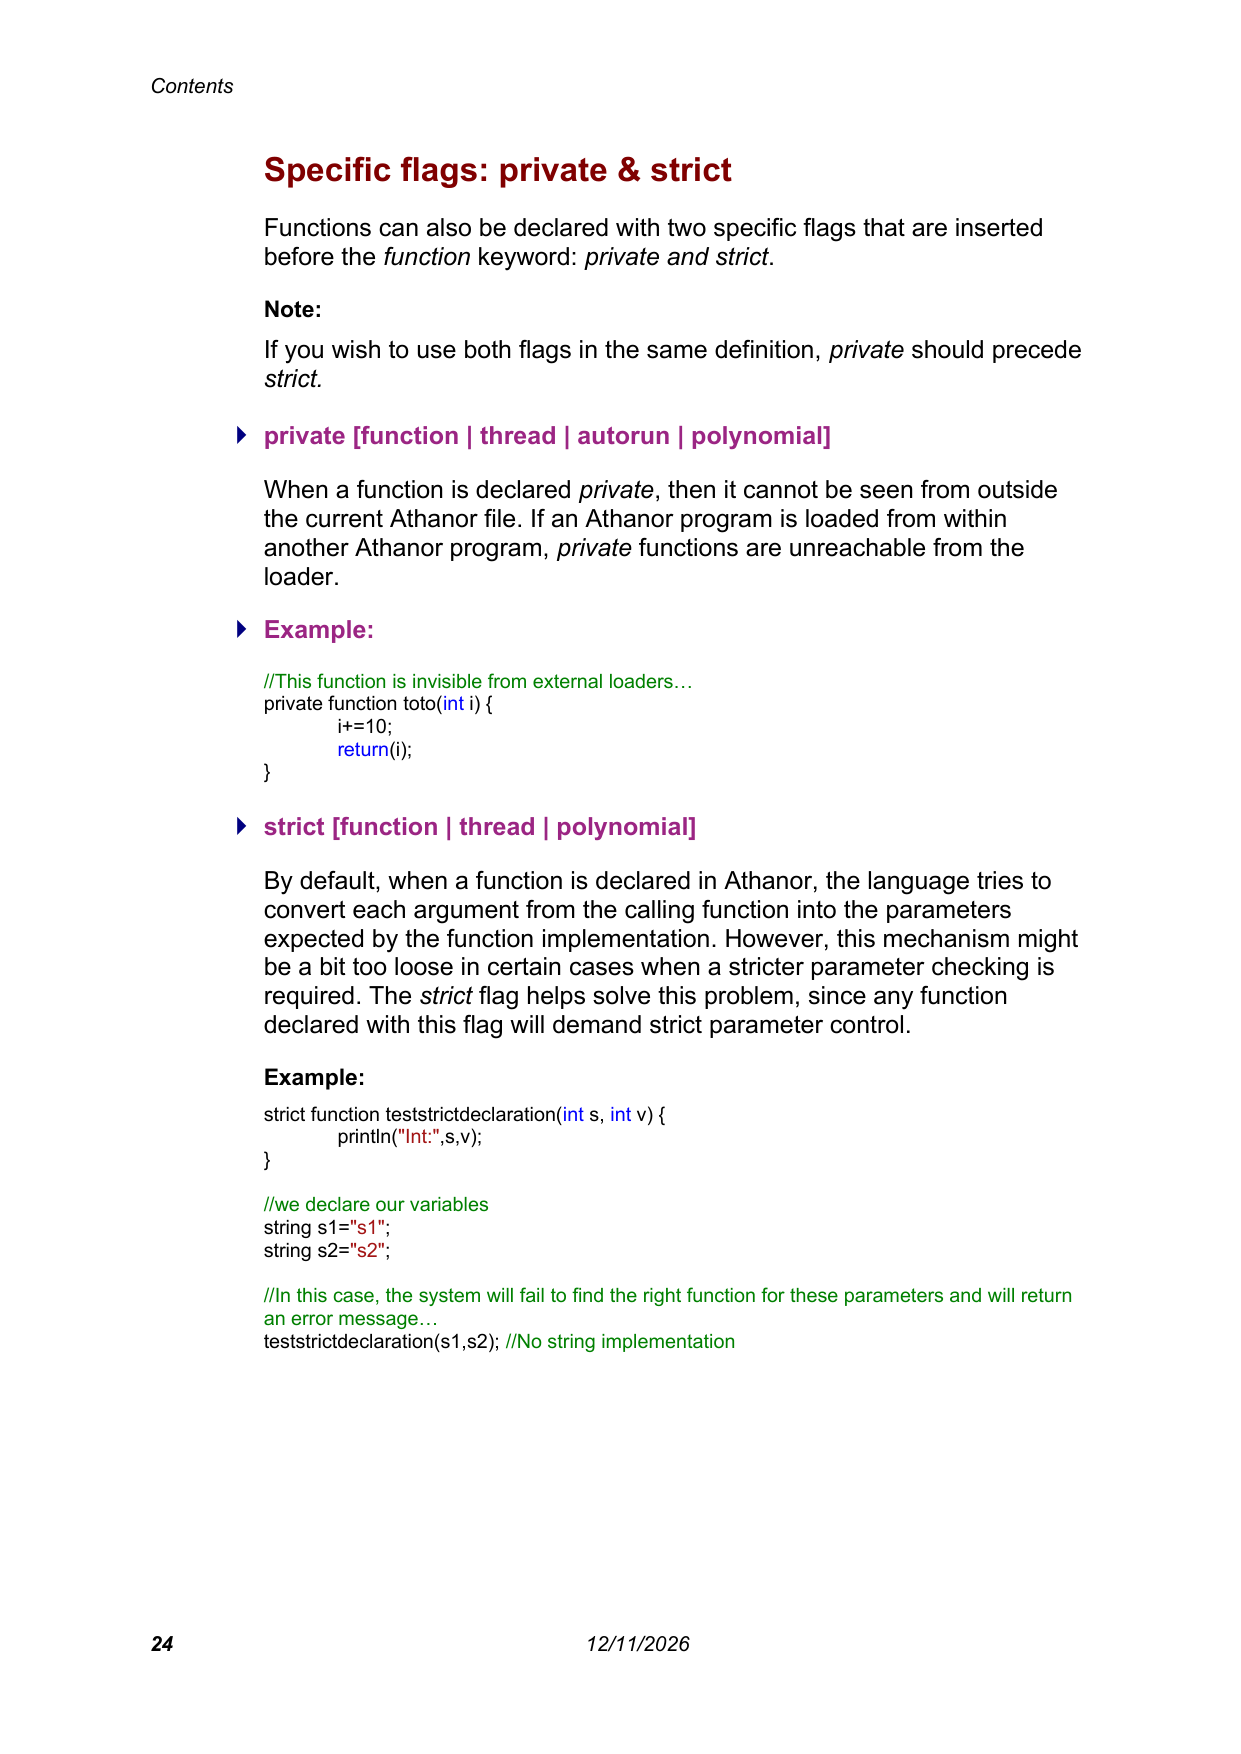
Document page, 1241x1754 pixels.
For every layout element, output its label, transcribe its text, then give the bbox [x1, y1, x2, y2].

text //This function is invisible from external loaders… [263, 669, 1090, 692]
text } [263, 760, 1090, 783]
text string s2="s2"; [263, 1239, 1090, 1261]
subtitle strict [function | thread | polynomial] [226, 812, 1090, 841]
text string s1="s1"; [263, 1216, 1090, 1239]
subtitle private [function | thread | autorun | polynomial] [226, 421, 1090, 450]
text //In this case, the system will fail to find the right function for these parameters and will return an error message… [263, 1284, 1090, 1329]
text teststrictdeclaration(s1,s2); //No string implementation [263, 1329, 1090, 1352]
subtitle Note: [263, 296, 1090, 322]
text println("Int:",s,v); [263, 1125, 1090, 1148]
text //we declare our variables [263, 1193, 1090, 1216]
text i+=10; [263, 715, 1090, 738]
text } [263, 1148, 1090, 1171]
subtitle Example: [263, 1064, 1090, 1090]
subtitle Example: [226, 615, 1090, 644]
text Functions can also be declared with two specific flags that are inserted before the function keyword: private and strict. [263, 213, 1090, 271]
text return(i); [263, 738, 1090, 760]
text private function toto(int i) { [263, 692, 1090, 715]
text When a function is declared private, then it cannot be seen from outside the current Athanor file. If an Athanor program is loaded from within another Athanor program, private functions are unreachable from the loader. [263, 475, 1090, 590]
text strict function teststrictdeclaration(int s, int v) { [263, 1102, 1090, 1125]
subtitle Specific flags: private & strict [263, 150, 1090, 188]
text If you wish to use both flags in the same definition, private should precede strict. [263, 335, 1090, 392]
text By default, when a function is declared in Athanor, the language tries to convert each argument from the calling function into the parameters expected by the function implementation. However, this mechanism might be a bit too loose in certain cases when a stricter parameter checking is required. The strict flag helps solve this problem, since any function declared with this flag will demand strict parameter control. [263, 866, 1090, 1039]
